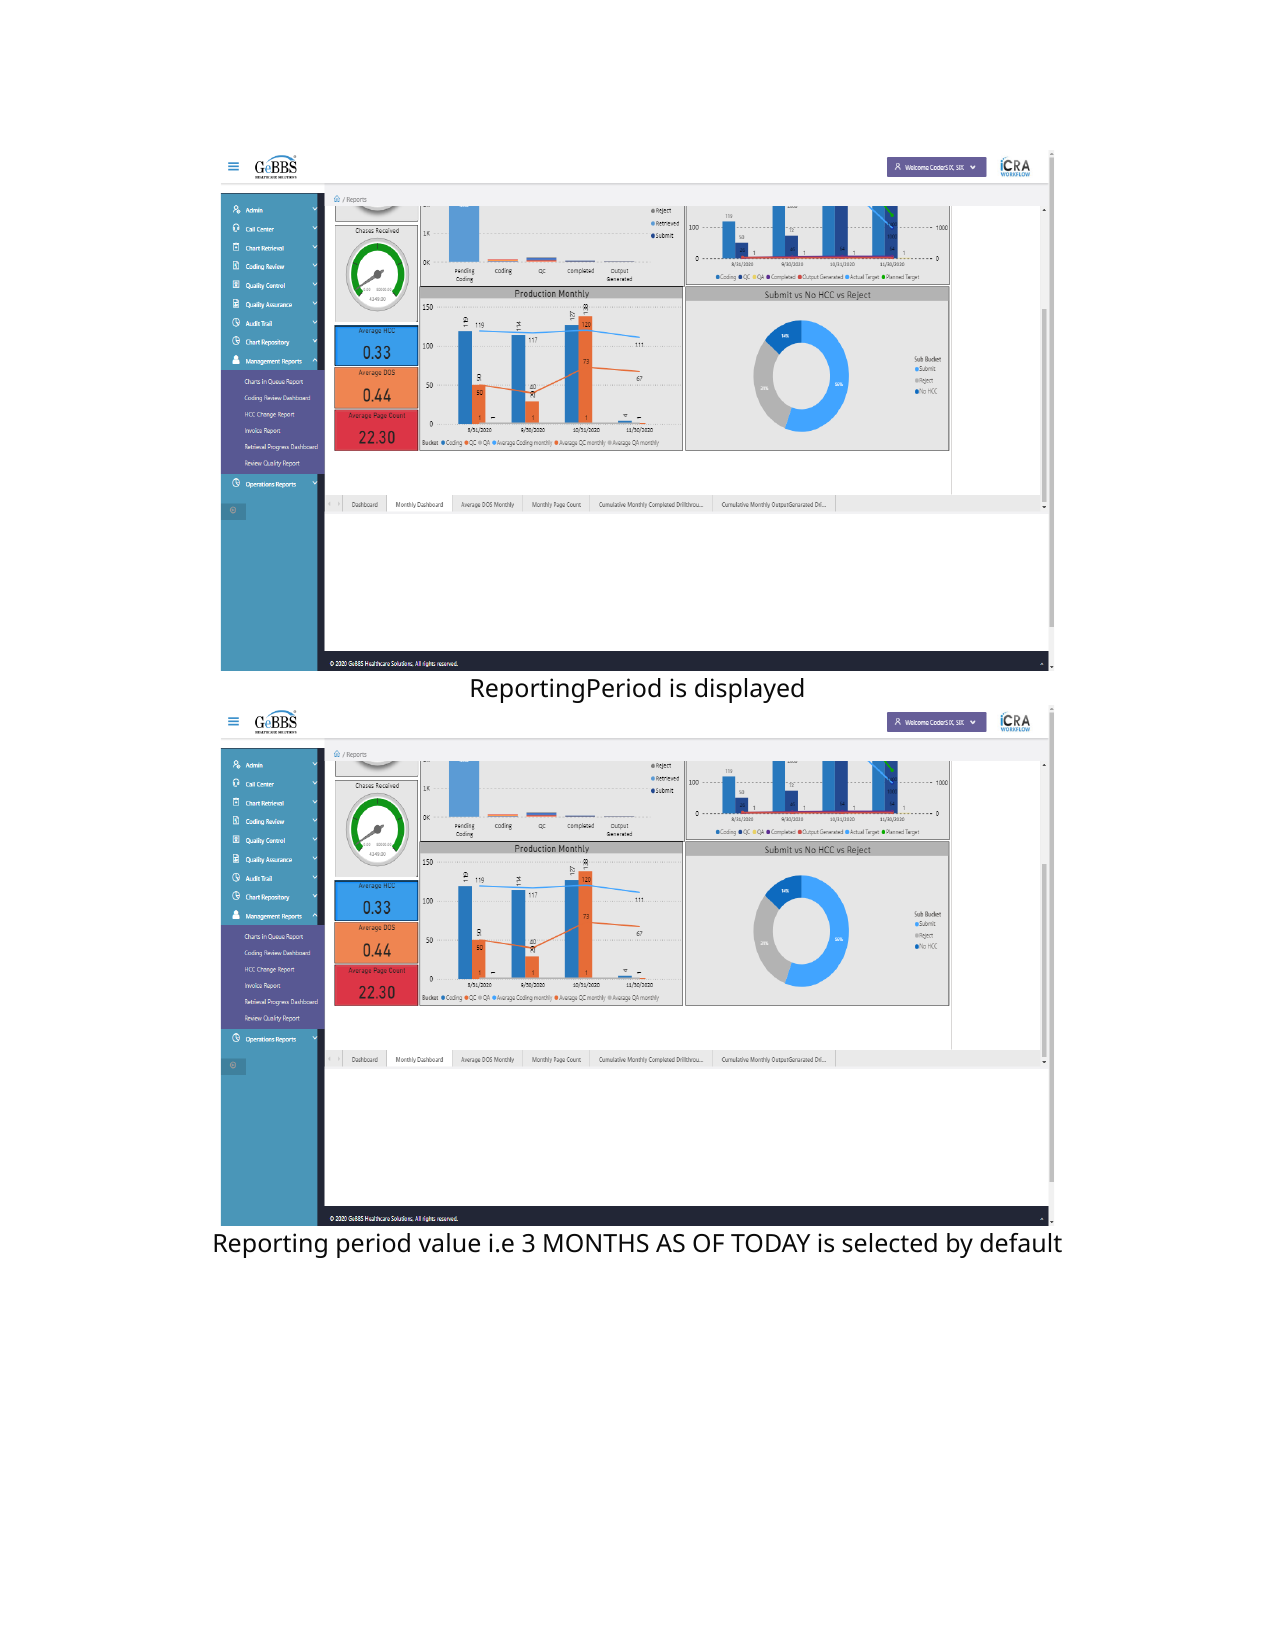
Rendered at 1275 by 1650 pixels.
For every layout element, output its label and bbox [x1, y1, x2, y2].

picture [220, 705, 1055, 1226]
picture [220, 150, 1055, 671]
text [150, 150, 1125, 1260]
